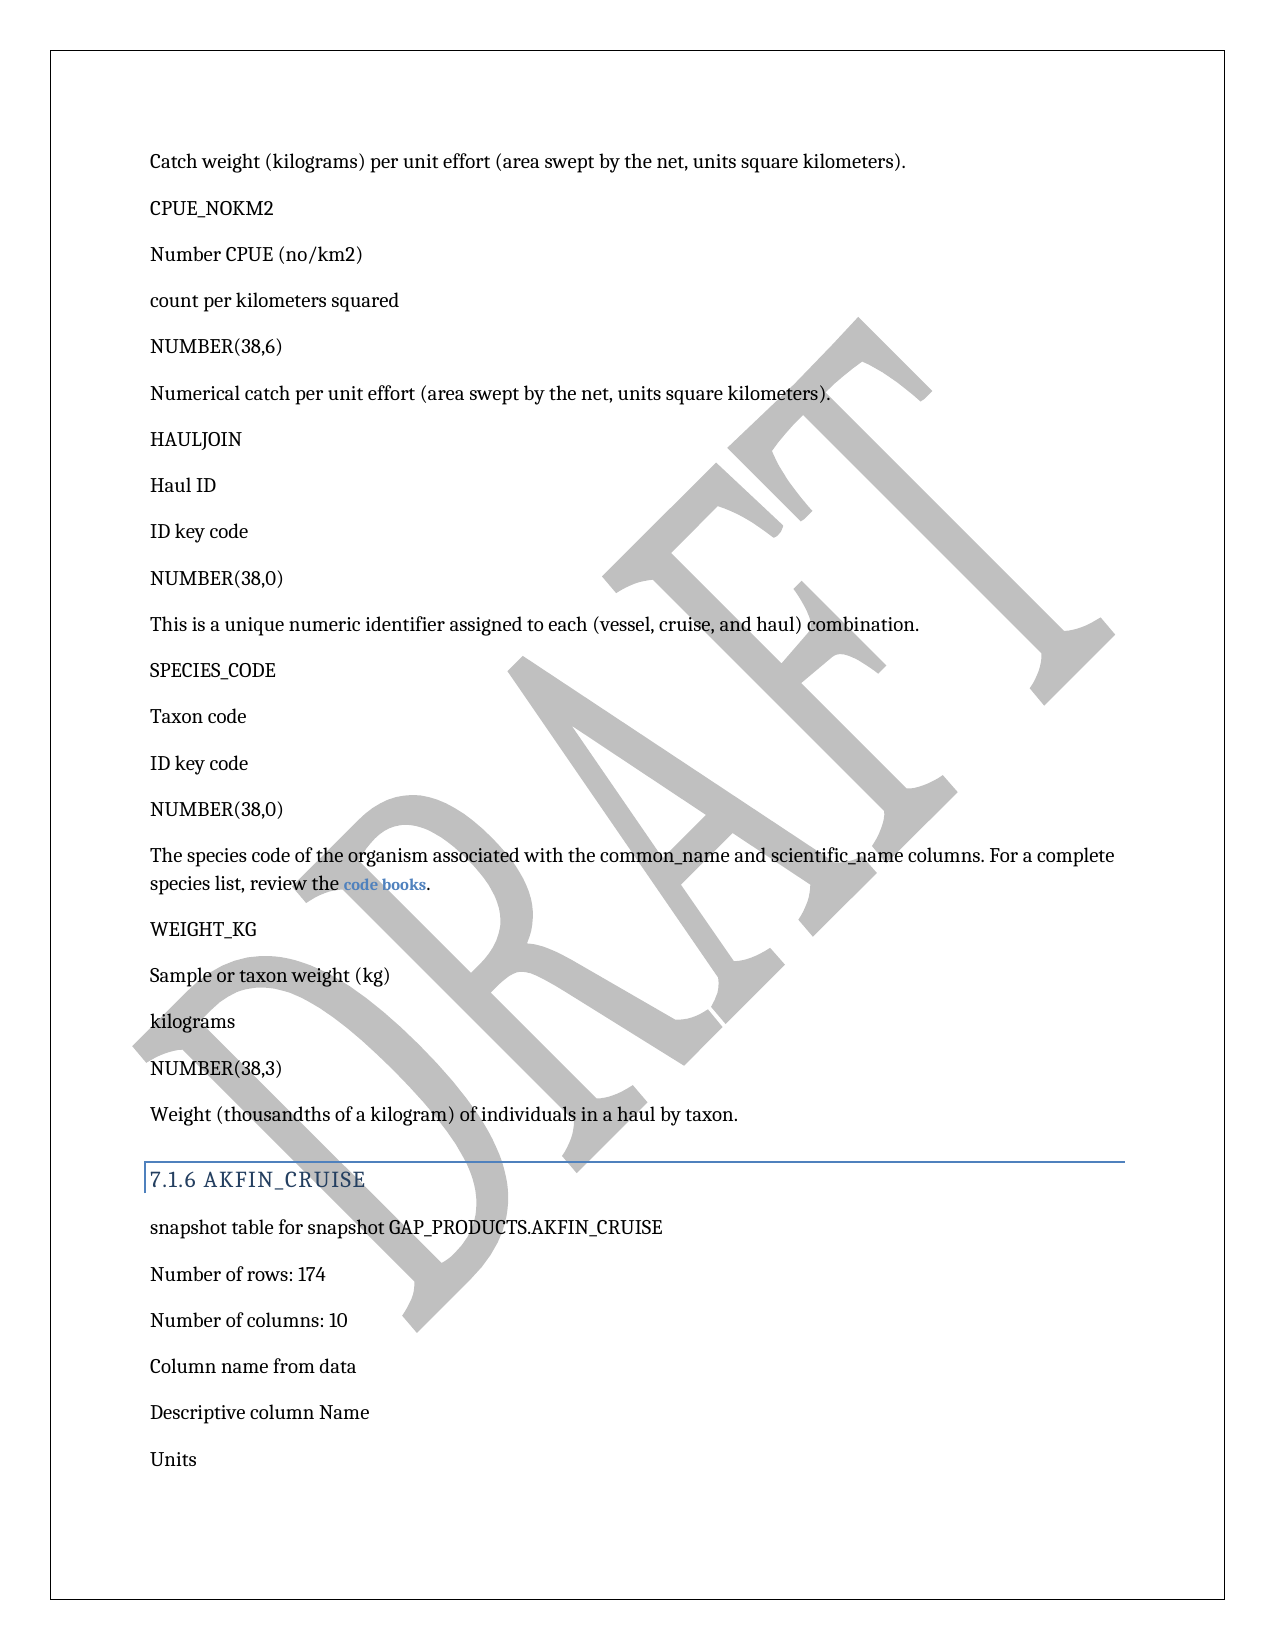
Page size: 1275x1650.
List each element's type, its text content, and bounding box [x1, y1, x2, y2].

text Descriptive column Name [150, 1401, 1125, 1425]
text CPUE_NOKM2 [150, 196, 1125, 220]
text Units [150, 1447, 1125, 1471]
text Number of rows: 174 [150, 1262, 1125, 1286]
text HAULJOIN [150, 427, 1125, 451]
text The species code of the organism associated with the common_name and scientific_name columns. For a complete species list, review the code books. [150, 844, 1125, 895]
text Weight (thousandths of a kilogram) of individuals in a haul by taxon. [150, 1102, 1125, 1126]
subtitle 7.1.6 AKFIN_CRUISE [146, 1163, 1125, 1193]
text WEIGHT_KG [150, 917, 1125, 941]
text ID key code [150, 751, 1125, 775]
text Taxon code [150, 705, 1125, 729]
text Sample or taxon weight (kg) [150, 964, 1125, 988]
text Number of columns: 10 [150, 1308, 1125, 1332]
text NUMBER(38,3) [150, 1056, 1125, 1080]
text This is a unique numeric identifier assigned to each (vessel, cruise, and haul) combination. [150, 612, 1125, 636]
text NUMBER(38,0) [150, 797, 1125, 821]
text Number CPUE (no/km2) [150, 242, 1125, 266]
text ID key code [150, 520, 1125, 544]
text NUMBER(38,6) [150, 335, 1125, 359]
text NUMBER(38,0) [150, 566, 1125, 590]
text kilograms [150, 1010, 1125, 1034]
text Column name from data [150, 1355, 1125, 1379]
text count per kilometers squared [150, 289, 1125, 313]
text Catch weight (kilograms) per unit effort (area swept by the net, units square kilometers). [150, 150, 1125, 174]
text Haul ID [150, 474, 1125, 498]
text Numerical catch per unit effort (area swept by the net, units square kilometers). [150, 381, 1125, 405]
text SPECIES_CODE [150, 659, 1125, 683]
text snapshot table for snapshot GAP_PRODUCTS.AKFIN_CRUISE [150, 1216, 1125, 1240]
